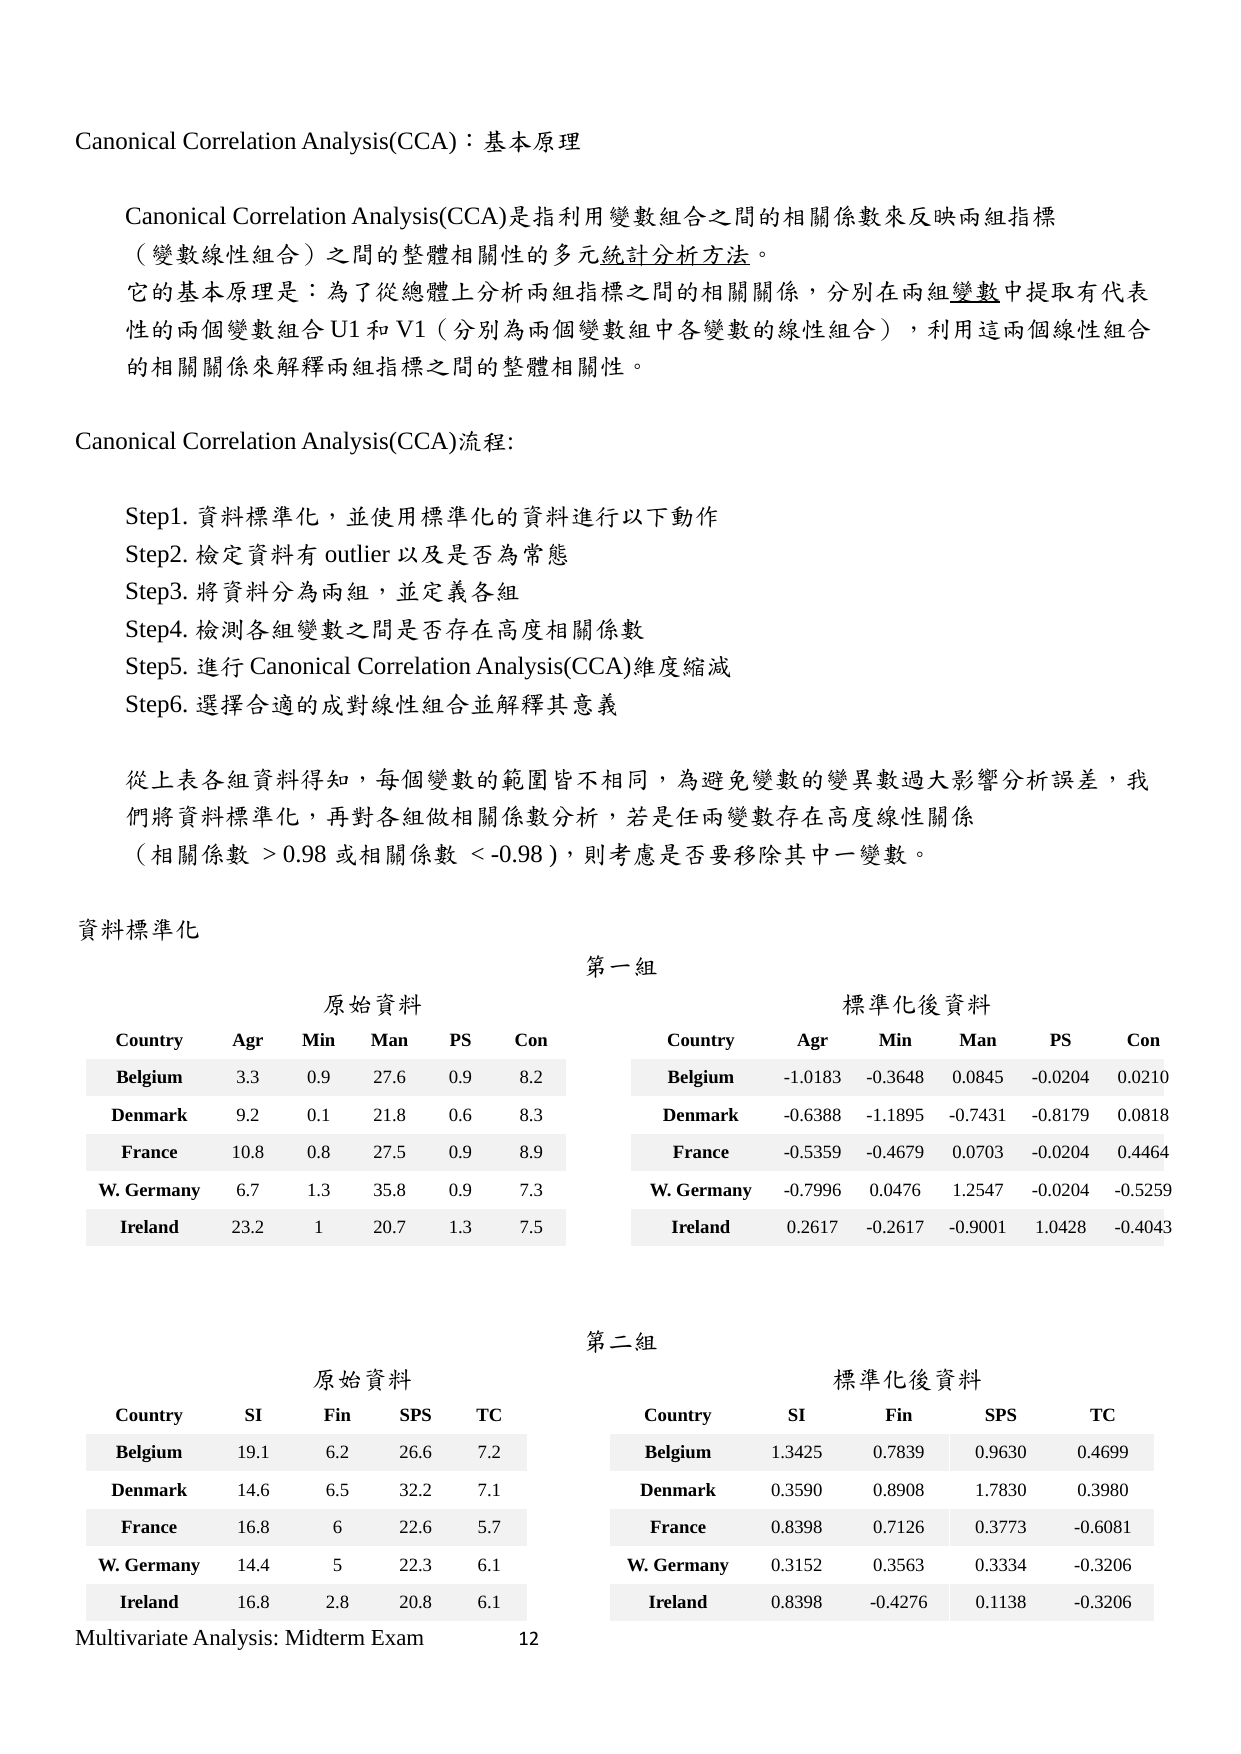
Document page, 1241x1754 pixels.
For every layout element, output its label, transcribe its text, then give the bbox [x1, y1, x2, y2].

text （相關係數 > 0.98 或相關係數 < -0.98 )，則考慮是否要移除其中一變數。 [75, 833, 1165, 871]
text Canonical Correlation Analysis(CCA)是指利用變數組合之間的相關係數來反映兩組指標 [75, 196, 1165, 233]
text 第二組 [75, 1321, 1165, 1358]
text Step5. 進行Canonical Correlation Analysis(CCA)維度縮減 [75, 646, 1165, 683]
text 資料標準化 [75, 908, 1165, 946]
text （變數線性組合）之間的整體相關性的多元統計分析方法。 [75, 233, 1165, 271]
table_cell [75, 1021, 619, 1283]
text Step3. 將資料分為兩組，並定義各組 [75, 571, 1165, 608]
text Canonical Correlation Analysis(CCA)流程: [75, 421, 1165, 458]
text 第一組 [75, 946, 1165, 983]
text 從上表各組資料得知，每個變數的範圍皆不相同，為避免變數的變異數過大影響分析誤差，我們將資料標準化，再對各組做相關係數分析，若是任兩變數存在高度線性關係 [125, 758, 1165, 833]
text Canonical Correlation Analysis(CCA)：基本原理 [75, 121, 1165, 158]
text Step4. 檢測各組變數之間是否存在高度相關係數 [75, 608, 1165, 646]
table_header 原始資料 [75, 1359, 599, 1396]
table_header 標準化後資料 [599, 1359, 1165, 1396]
table_header 原始資料 [75, 984, 619, 1021]
text 它的基本原理是：為了從總體上分析兩組指標之間的相關關係，分別在兩組變數中提取有代表性的兩個變數組合U1和V1（分別為兩個變數組中各變數的線性組合），利用這兩個線性組合的相關關係來解釋兩組指標之間的整體相關性。 [125, 271, 1165, 383]
table_cell [75, 1396, 599, 1621]
table_header 標準化後資料 [619, 984, 1163, 1021]
text Step6. 選擇合適的成對線性組合並解釋其意義 [75, 683, 1165, 721]
table_cell [619, 1021, 1163, 1283]
text Step1. 資料標準化，並使用標準化的資料進行以下動作 [75, 496, 1165, 533]
table_cell [599, 1396, 1165, 1621]
text Step2. 檢定資料有outlier以及是否為常態 [75, 533, 1165, 571]
